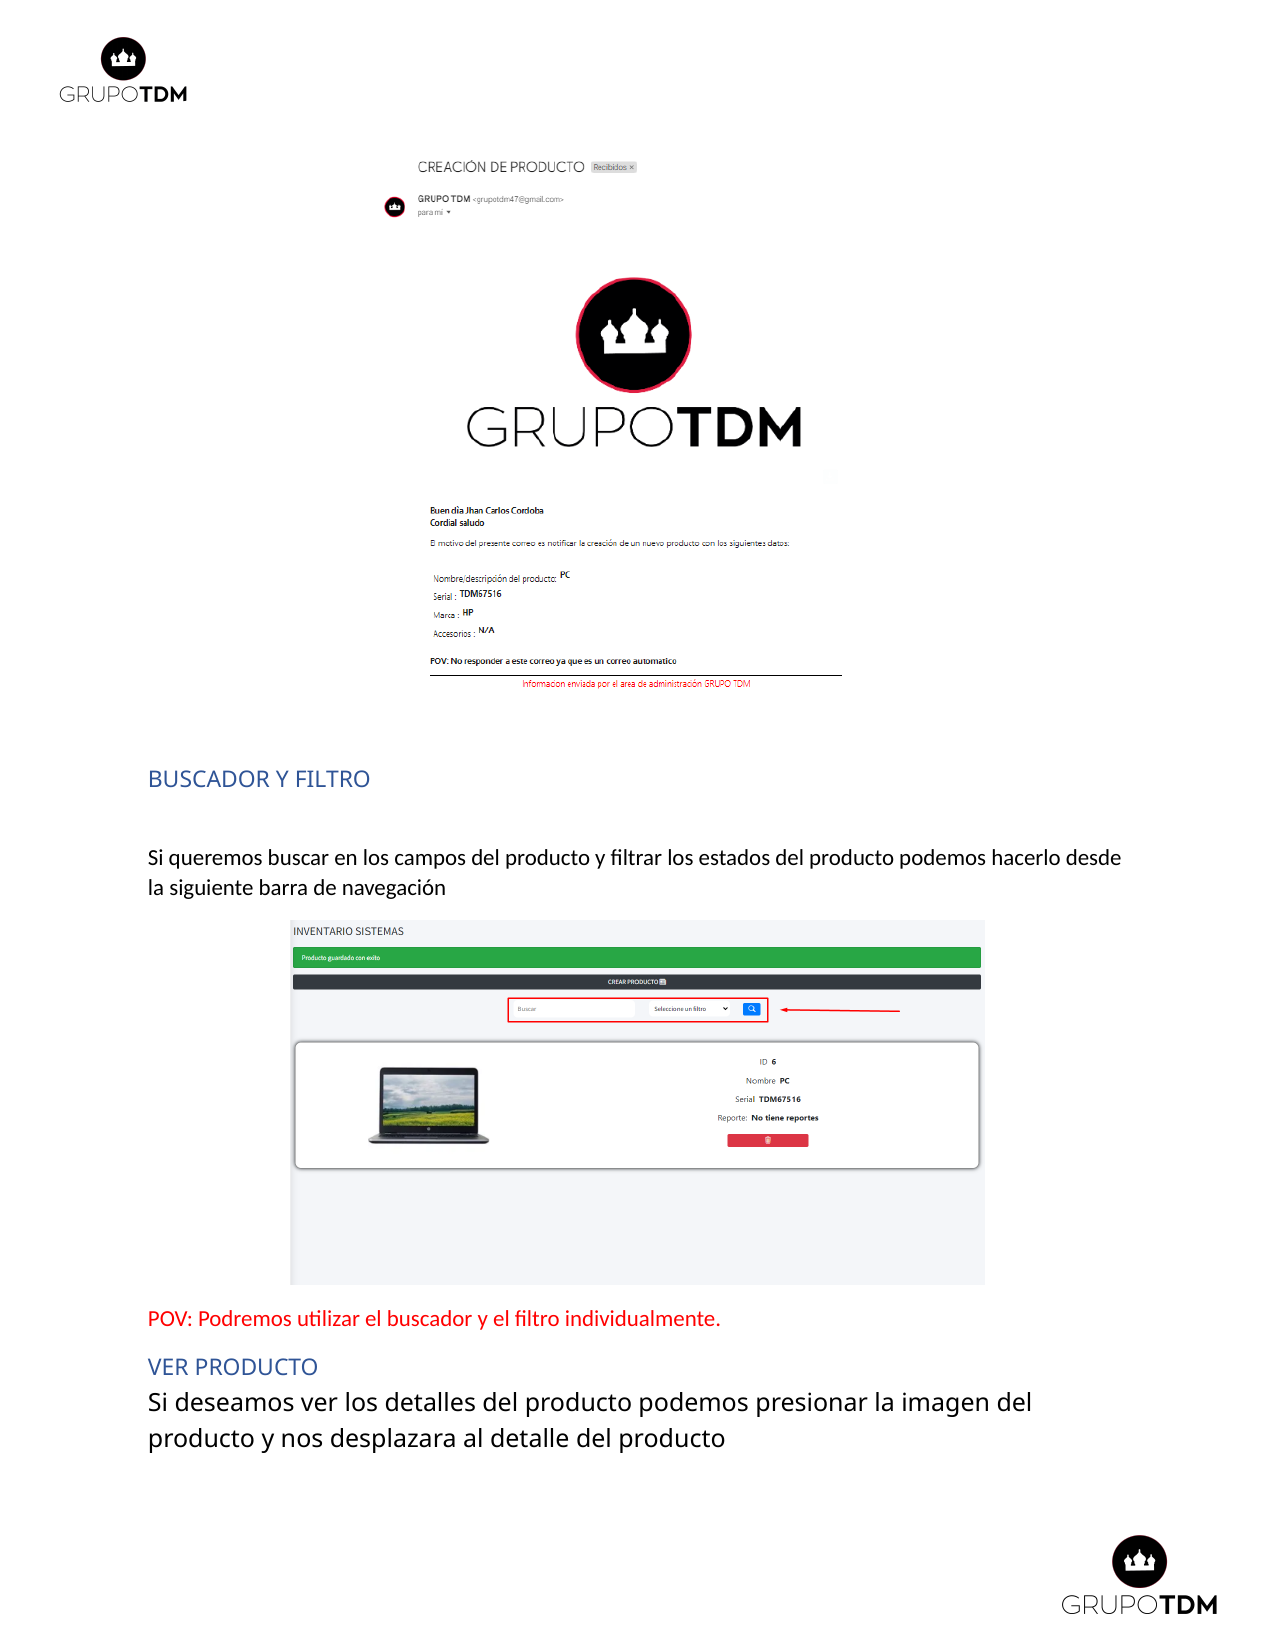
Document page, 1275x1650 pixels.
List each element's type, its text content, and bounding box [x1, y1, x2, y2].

subtitle VER PRODUCTO [148, 1351, 1127, 1382]
picture [1054, 1527, 1227, 1622]
picture [290, 920, 985, 1285]
text POV: Podremos utilizar el buscador y el filtro individualmente. [148, 1304, 1127, 1332]
text Si queremos buscar en los campos del producto y filtrar los estados del producto podemos hacerlo desde la siguiente barra de navegación [148, 843, 1127, 901]
picture [51, 29, 196, 108]
picture [375, 147, 901, 718]
subtitle BUSCADOR Y FILTRO [148, 763, 1127, 794]
text Si deseamos ver los detalles del producto podemos presionar la imagen del producto y nos desplazara al detalle del producto [148, 1384, 1127, 1455]
